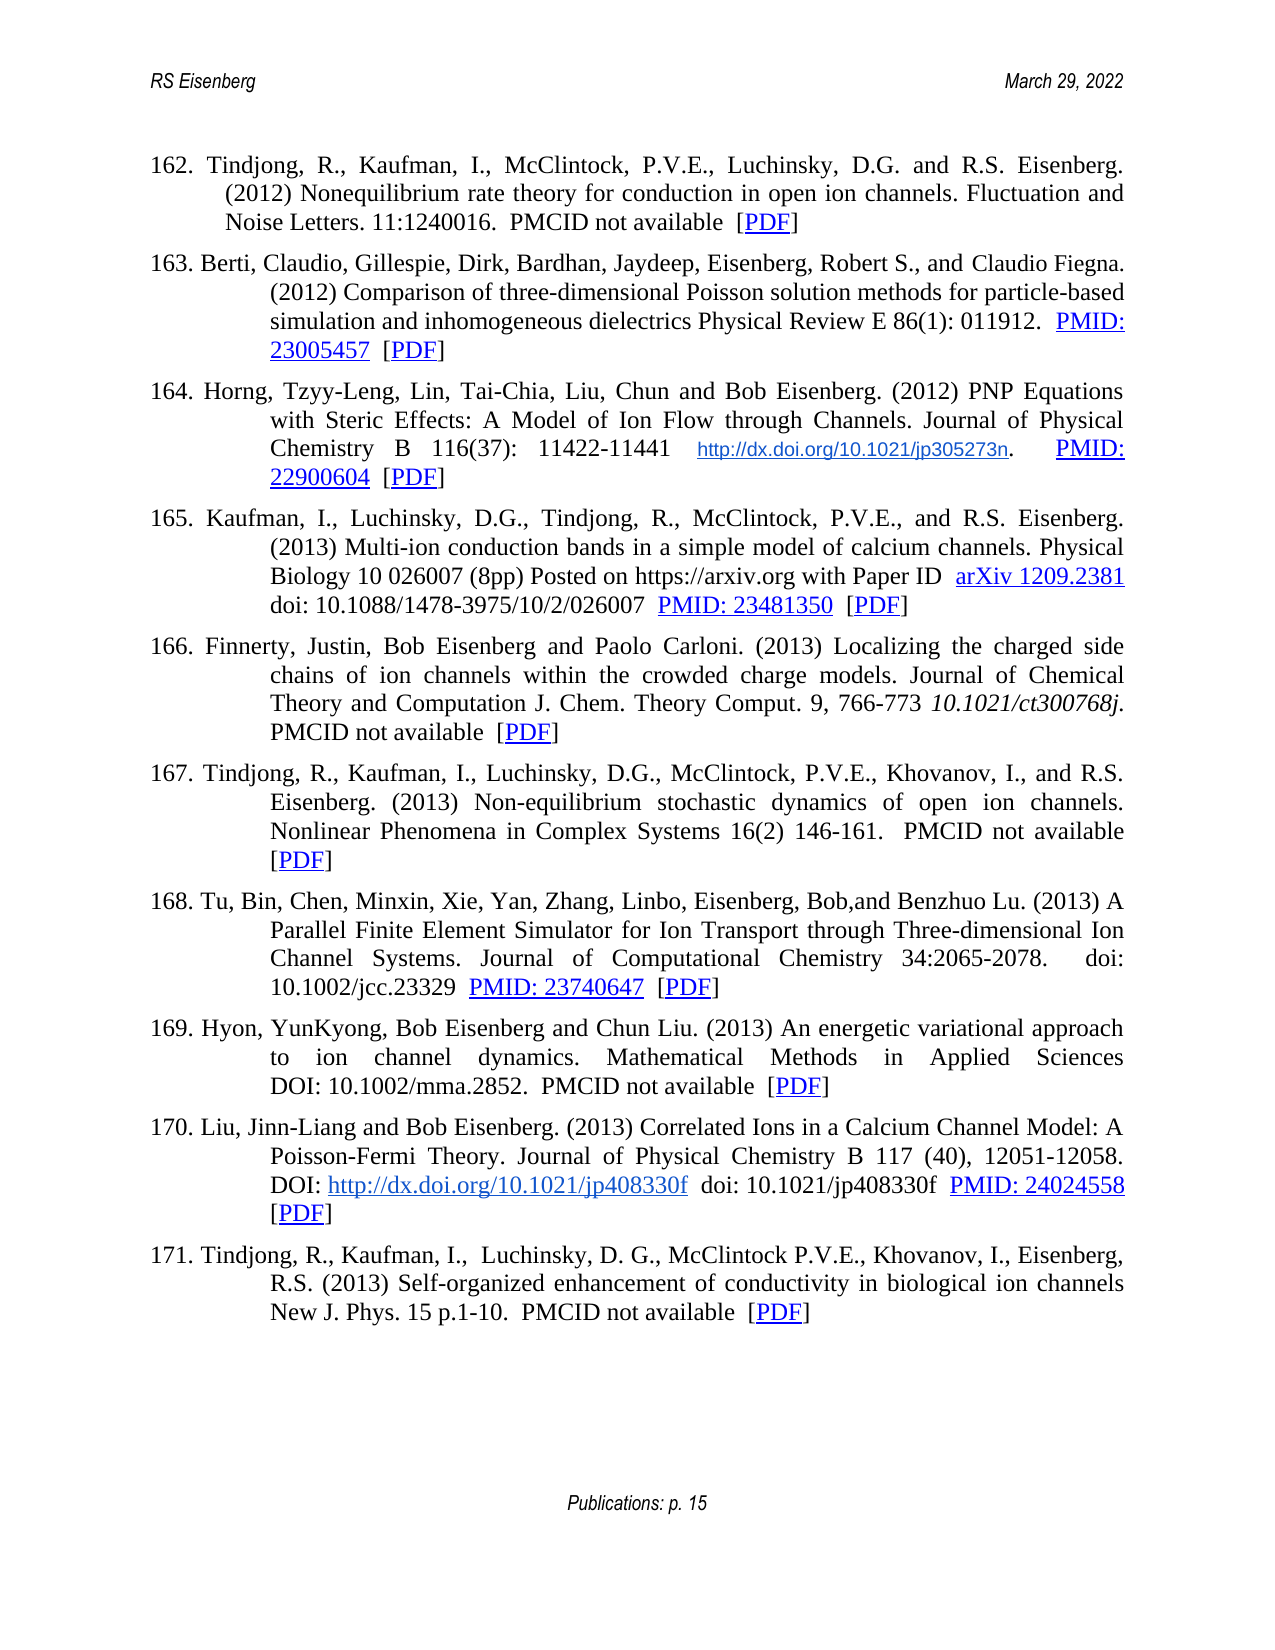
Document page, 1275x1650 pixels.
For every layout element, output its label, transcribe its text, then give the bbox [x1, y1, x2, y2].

text 170. Liu, Jinn-Liang and Bob Eisenberg. (2013) Correlated Ions in a Calcium Channel Model: A Poisson-Fermi Theory. Journal of Physical Chemistry B 117 (40), 12051-12058. DOI: http://dx.doi.org/10.1021/jp408330f doi: 10.1021/jp408330f PMID: 24024558 [PDF] [150, 1112, 1125, 1227]
text 171. Tindjong, R., Kaufman, I., Luchinsky, D. G., McClintock P.V.E., Khovanov, I., Eisenberg, R.S. (2013) Self-organized enhancement of conductivity in biological ion channels New J. Phys. 15 p.1-10. PMCID not available [PDF] [150, 1240, 1125, 1326]
text 165. Kaufman, I., Luchinsky, D.G., Tindjong, R., McClintock, P.V.E., and R.S. Eisenberg. (2013) Multi-ion conduction bands in a simple model of calcium channels. Physical Biology 10 026007 (8pp) Posted on https://arxiv.org with Paper ID arXiv 1209.2381 doi: 10.1088/1478-3975/10/2/026007 PMID: 23481350 [PDF] [150, 503, 1125, 618]
text 167. Tindjong, R., Kaufman, I., Luchinsky, D.G., McClintock, P.V.E., Khovanov, I., and R.S. Eisenberg. (2013) Non-equilibrium stochastic dynamics of open ion channels. Nonlinear Phenomena in Complex Systems 16(2) 146-161. PMCID not available [PDF] [150, 758, 1125, 873]
text 169. Hyon, YunKyong, Bob Eisenberg and Chun Liu. (2013) An energetic variational approach to ion channel dynamics. Mathematical Methods in Applied Sciences DOI: 10.1002/mma.2852. PMCID not available [PDF] [150, 1013, 1125, 1100]
text 164. Horng, Tzyy-Leng, Lin, Tai-Chia, Liu, Chun and Bob Eisenberg. (2012) PNP Equations with Steric Effects: A Model of Ion Flow through Channels. Journal of Physical Chemistry B 116(37): 11422-11441 http://dx.doi.org/10.1021/jp305273n. PMID: 22900604 [PDF] [150, 376, 1125, 491]
text 163. Berti, Claudio, Gillespie, Dirk, Bardhan, Jaydeep, Eisenberg, Robert S., and Claudio Fiegna. (2012) Comparison of three-dimensional Poisson solution methods for particle-based simulation and inhomogeneous dielectrics Physical Review E 86(1): 011912. PMID: 23005457 [PDF] [150, 248, 1125, 363]
text 168. Tu, Bin, Chen, Minxin, Xie, Yan, Zhang, Linbo, Eisenberg, Bob,and Benzhuo Lu. (2013) A Parallel Finite Element Simulator for Ion Transport through Three-dimensional Ion Channel Systems. Journal of Computational Chemistry 34:2065-2078. doi: 10.1002/jcc.23329 PMID: 23740647 [PDF] [150, 886, 1125, 1001]
text 162. Tindjong, R., Kaufman, I., McClintock, P.V.E., Luchinsky, D.G. and R.S. Eisenberg. (2012) Nonequilibrium rate theory for conduction in open ion channels. Fluctuation and Noise Letters. 11:1240016. PMCID not available [PDF] [150, 150, 1125, 236]
text 166. Finnerty, Justin, Bob Eisenberg and Paolo Carloni. (2013) Localizing the charged side chains of ion channels within the crowded charge models. Journal of Chemical Theory and Computation J. Chem. Theory Comput. 9, 766-773 10.1021/ct300768j. PMCID not available [PDF] [150, 631, 1125, 746]
